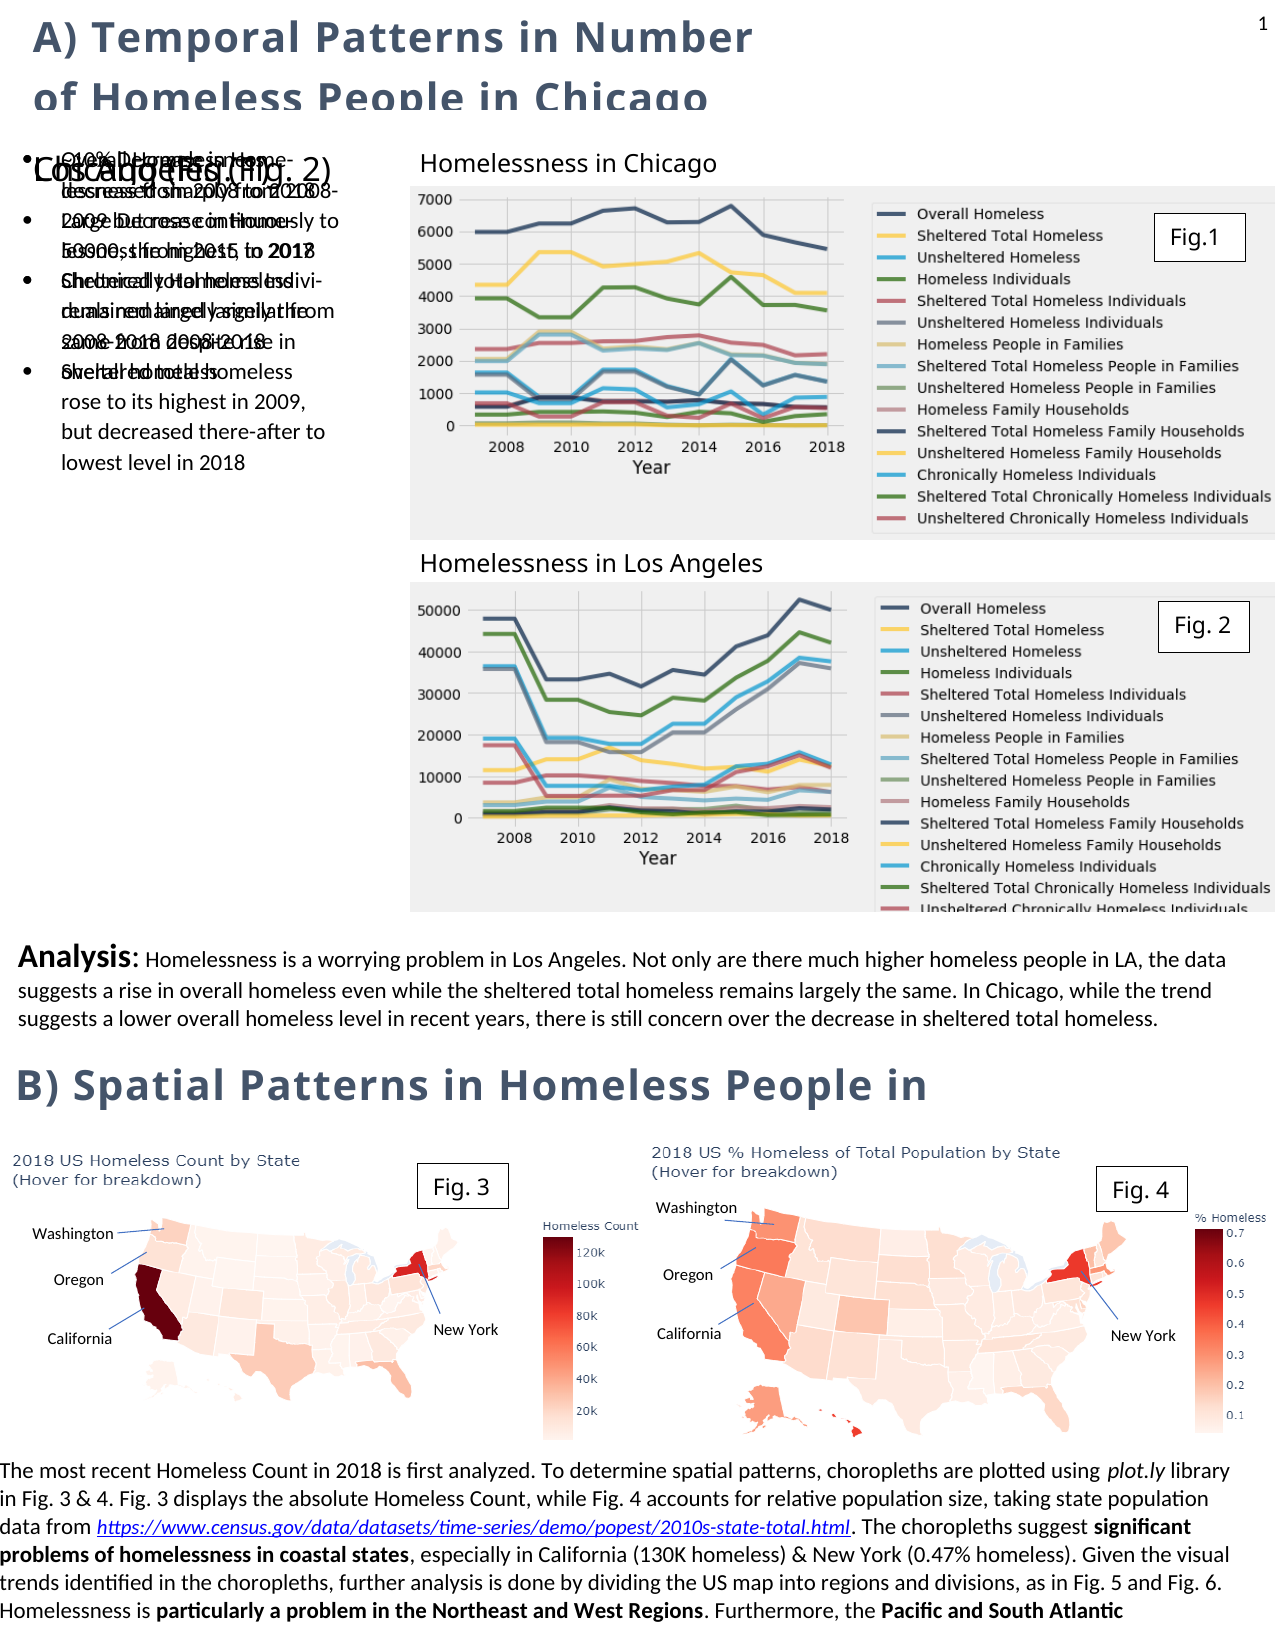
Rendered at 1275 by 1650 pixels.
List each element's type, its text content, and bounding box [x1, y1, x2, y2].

picture [0, 1134, 1275, 1440]
table_cell Analysis: Homelessness is a worrying problem in Los Angeles. Not only are there much higher homeless people in LA, the data suggests a rise in overall homeless even while the sheltered total homeless remains largely the same. In Chicago, while the trend suggests a lower overall homeless level in recent years, there is still concern over the decrease in sheltered total homeless. [6, 935, 1275, 1048]
picture [410, 582, 1275, 912]
table_cell [6, 134, 392, 935]
picture [410, 186, 1275, 540]
table_cell [393, 134, 1275, 935]
table_header [6, 0, 1203, 134]
